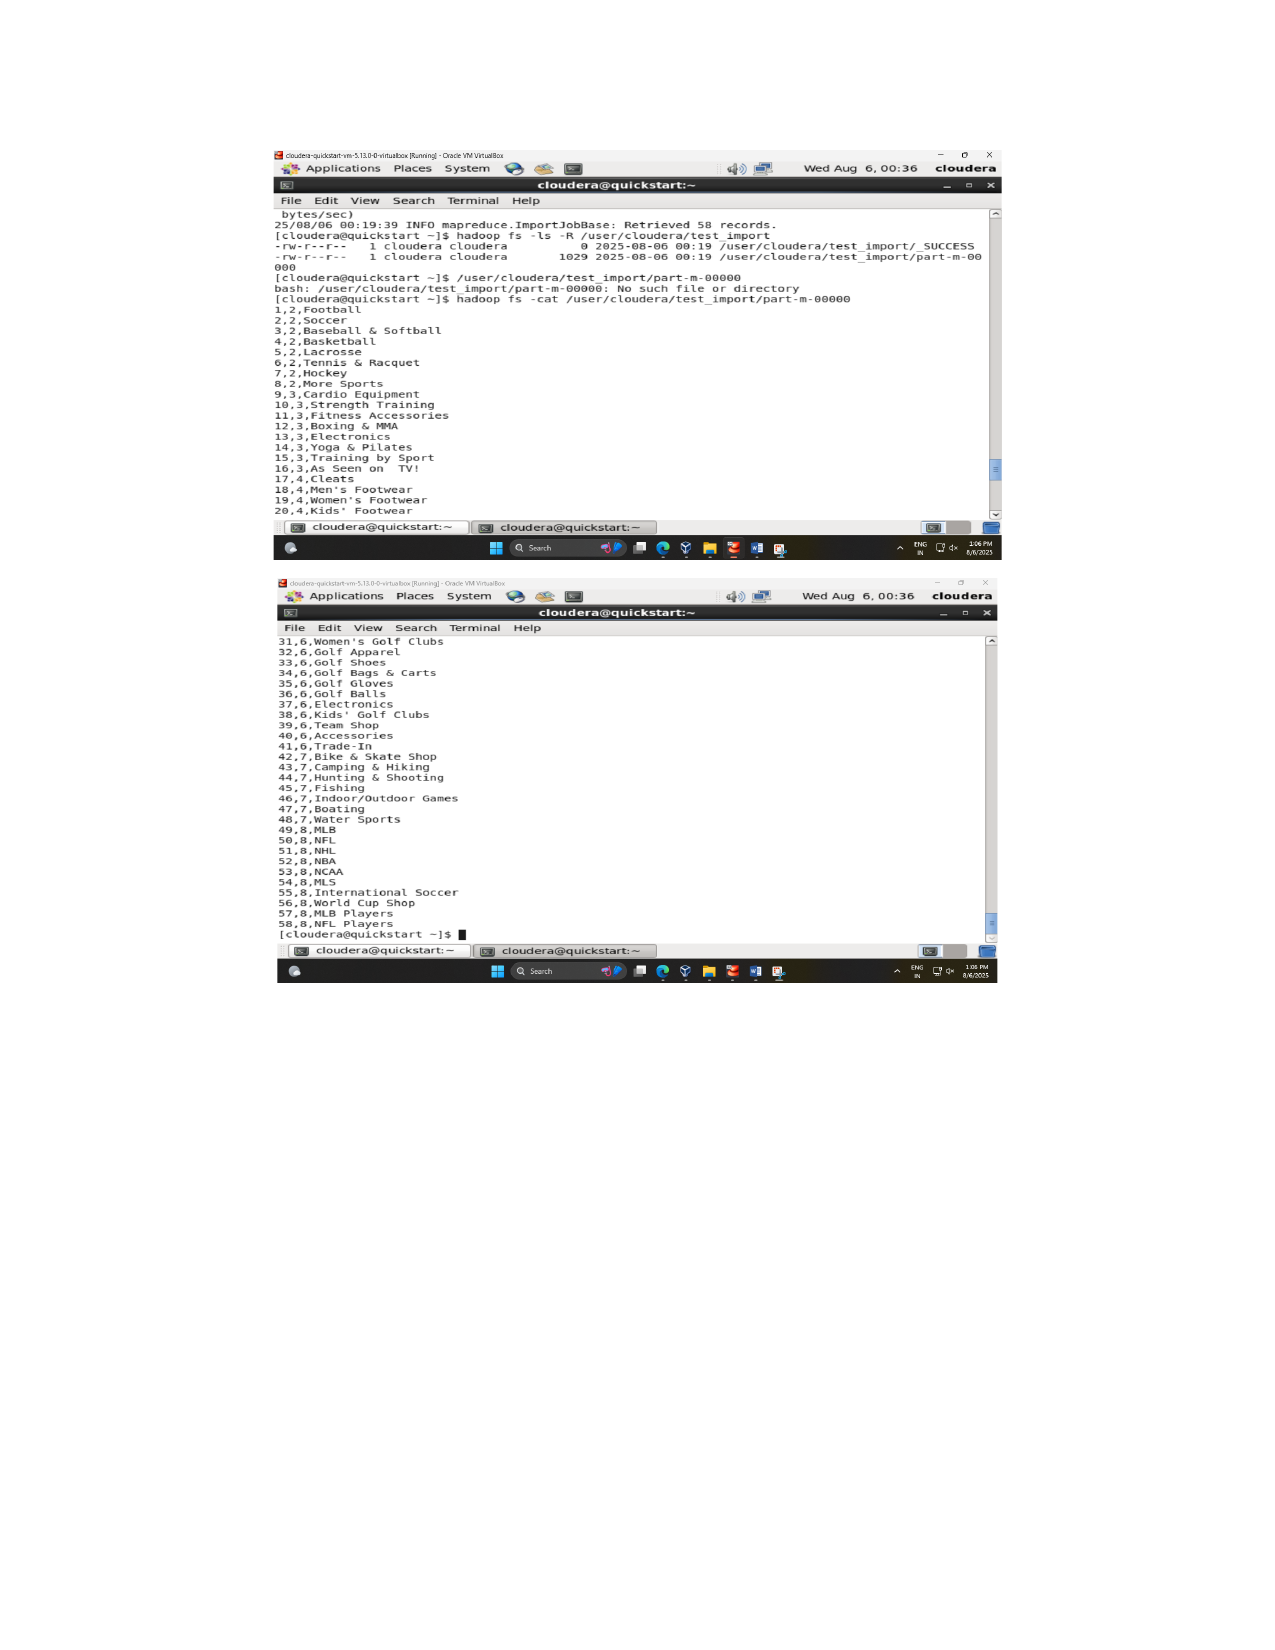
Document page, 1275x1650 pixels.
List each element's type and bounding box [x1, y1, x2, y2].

picture [273, 150, 1002, 560]
picture [277, 578, 998, 983]
